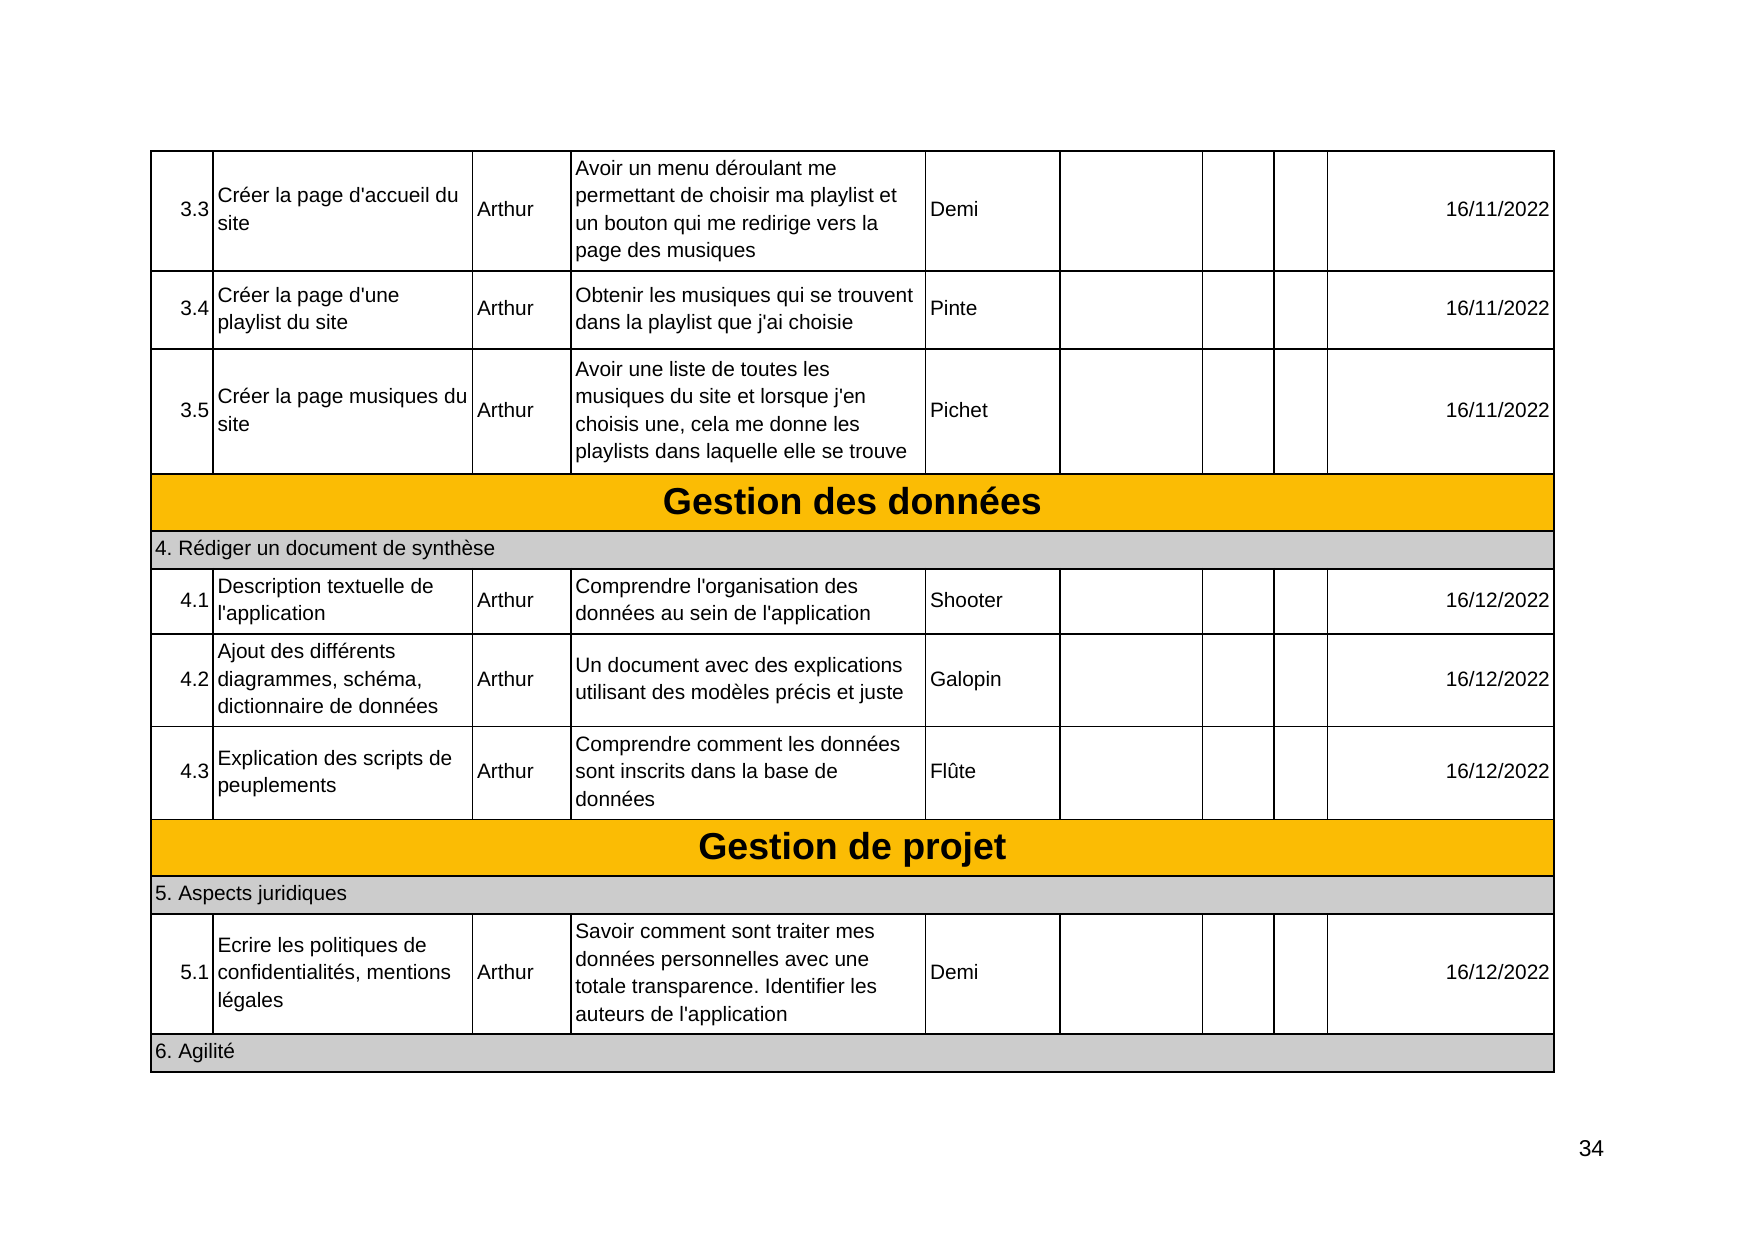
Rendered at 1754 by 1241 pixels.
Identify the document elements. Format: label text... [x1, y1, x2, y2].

table_cell 16/11/2022 [1328, 152, 1553, 270]
table_cell [1061, 635, 1202, 726]
table_cell Ajout des différents diagrammes, schéma, dictionnaire de données [214, 635, 472, 726]
table_cell [1061, 915, 1202, 1033]
table_cell Arthur [473, 915, 570, 1033]
table_cell 16/11/2022 [1328, 272, 1553, 348]
table_cell Pichet [926, 350, 1059, 473]
table_cell Arthur [473, 635, 570, 726]
table_cell 16/12/2022 [1328, 727, 1553, 818]
table_cell Arthur [473, 350, 570, 473]
table_cell 3.3 [152, 152, 212, 270]
table_cell [1203, 272, 1273, 348]
table_cell [1203, 635, 1273, 726]
table_cell [1275, 570, 1327, 633]
table_cell [1203, 570, 1273, 633]
table_cell 4.2 [152, 635, 212, 726]
table_cell [1275, 915, 1327, 1033]
table_cell 6. Agilité [152, 1035, 1553, 1071]
table_cell Avoir un menu déroulant me permettant de choisir ma playlist et un bouton qui me redirige vers la page des musiques [572, 152, 925, 270]
table_cell Comprendre l'organisation des données au sein de l'application [572, 570, 925, 633]
table_cell Créer la page musiques du site [214, 350, 472, 473]
table_cell 16/12/2022 [1328, 635, 1553, 726]
table_cell 16/12/2022 [1328, 915, 1553, 1033]
table_cell [1203, 350, 1273, 473]
table_cell [1061, 350, 1202, 473]
table_cell [1203, 152, 1273, 270]
table_cell [1275, 350, 1327, 473]
table_cell Savoir comment sont traiter mes données personnelles avec une totale transparence. Identifier les auteurs de l'application [572, 915, 925, 1033]
table_cell [1275, 635, 1327, 726]
table_cell Arthur [473, 272, 570, 348]
table_cell [1275, 272, 1327, 348]
table_cell Flûte [926, 727, 1059, 818]
table_cell Galopin [926, 635, 1059, 726]
table_cell Un document avec des explications utilisant des modèles précis et juste [572, 635, 925, 726]
table_cell 4.1 [152, 570, 212, 633]
table_cell 5.1 [152, 915, 212, 1033]
table_cell Gestion de projet [152, 820, 1553, 875]
table_cell Ecrire les politiques de confidentialités, mentions légales [214, 915, 472, 1033]
table_cell [1061, 272, 1202, 348]
table_cell 3.5 [152, 350, 212, 473]
table_cell Arthur [473, 570, 570, 633]
table_cell Description textuelle de l'application [214, 570, 472, 633]
table_cell [1275, 727, 1327, 818]
table_cell Créer la page d'accueil du site [214, 152, 472, 270]
table_cell [1061, 152, 1202, 270]
table_cell 16/11/2022 [1328, 350, 1553, 473]
table_cell Arthur [473, 152, 570, 270]
table_cell Créer la page d'une playlist du site [214, 272, 472, 348]
table_cell 4.3 [152, 727, 212, 818]
table_cell [1275, 152, 1327, 270]
table_cell [1203, 727, 1273, 818]
table_cell 5. Aspects juridiques [152, 877, 1553, 913]
table_cell Demi [926, 915, 1059, 1033]
table_cell 16/12/2022 [1328, 570, 1553, 633]
table_cell 3.4 [152, 272, 212, 348]
table_cell Pinte [926, 272, 1059, 348]
table_cell Explication des scripts de peuplements [214, 727, 472, 818]
table_cell [1203, 915, 1273, 1033]
table_cell Shooter [926, 570, 1059, 633]
table_cell 4. Rédiger un document de synthèse [152, 532, 1553, 568]
table_cell Demi [926, 152, 1059, 270]
table_cell [1061, 570, 1202, 633]
table_cell [1061, 727, 1202, 818]
table_cell Comprendre comment les données sont inscrits dans la base de données [572, 727, 925, 818]
table_cell Avoir une liste de toutes les musiques du site et lorsque j'en choisis une, cela me donne les playlists dans laquelle elle se trouve [572, 350, 925, 473]
table_cell Arthur [473, 727, 570, 818]
table_cell Obtenir les musiques qui se trouvent dans la playlist que j'ai choisie [572, 272, 925, 348]
table_cell Gestion des données [152, 475, 1553, 530]
